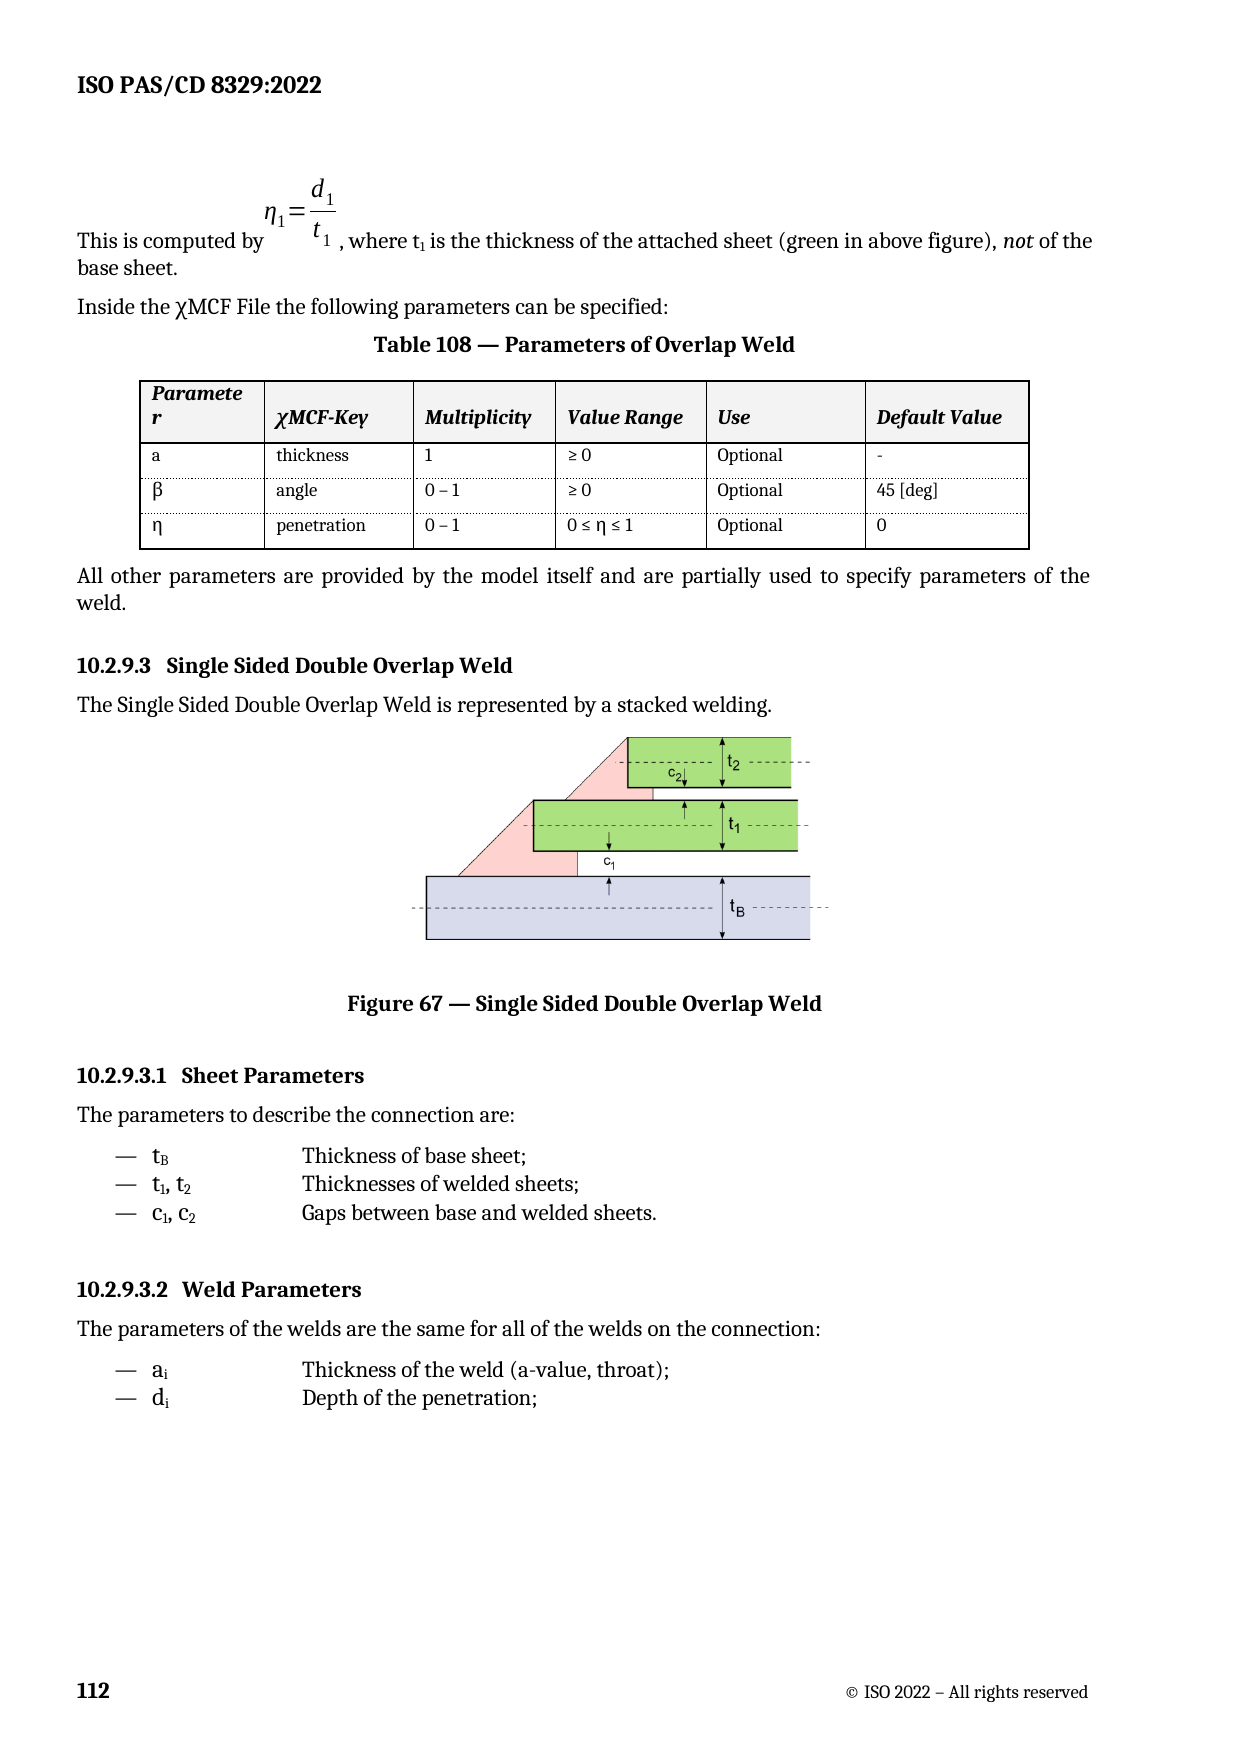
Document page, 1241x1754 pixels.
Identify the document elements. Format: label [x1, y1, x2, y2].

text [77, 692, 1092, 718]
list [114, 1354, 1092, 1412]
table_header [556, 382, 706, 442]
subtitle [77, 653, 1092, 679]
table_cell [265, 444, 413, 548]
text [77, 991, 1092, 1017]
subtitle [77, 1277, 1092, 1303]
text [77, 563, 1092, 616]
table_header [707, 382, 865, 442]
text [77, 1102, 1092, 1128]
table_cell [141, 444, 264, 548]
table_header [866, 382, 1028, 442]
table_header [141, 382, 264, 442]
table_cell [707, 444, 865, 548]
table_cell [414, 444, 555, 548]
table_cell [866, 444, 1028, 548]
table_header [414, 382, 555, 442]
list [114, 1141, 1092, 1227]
picture [411, 737, 829, 940]
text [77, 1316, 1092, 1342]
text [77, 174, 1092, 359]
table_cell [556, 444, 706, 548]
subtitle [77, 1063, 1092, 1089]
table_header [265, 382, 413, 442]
